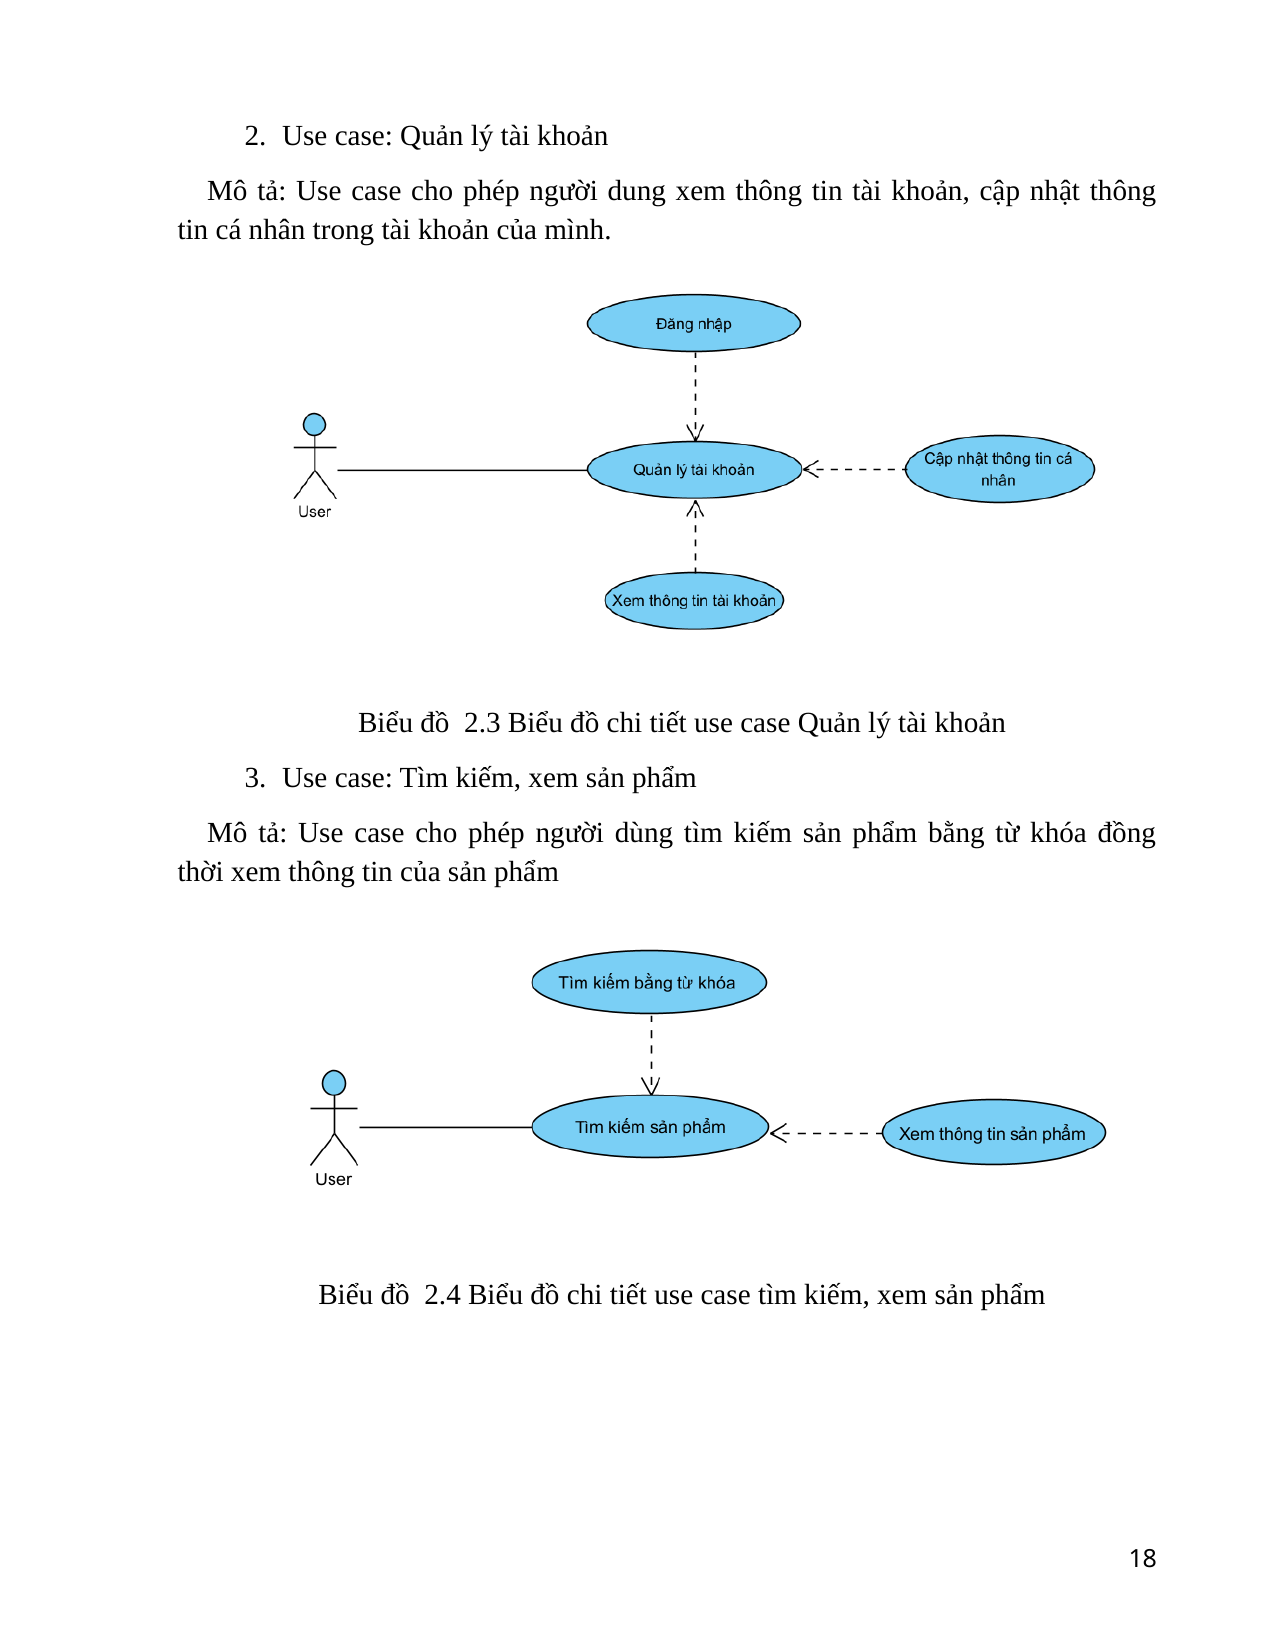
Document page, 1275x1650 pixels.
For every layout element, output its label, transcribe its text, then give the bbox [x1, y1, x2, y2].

list Use case: Tìm kiếm, xem sản phẩm [244, 760, 1157, 793]
text Mô tả: Use case cho phép người dùng tìm kiếm sản phẩm bằng từ khóa đồng thời xem thông tin của sản phẩm [177, 815, 1157, 887]
text Biểu đồ 2.3 Biểu đồ chi tiết use case Quản lý tài khoản [177, 706, 1157, 739]
text Mô tả: Use case cho phép người dung xem thông tin tài khoản, cập nhật thông tin cá nhân trong tài khoản của mình. [177, 173, 1157, 245]
picture [206, 267, 1187, 684]
picture [206, 908, 1187, 1256]
text Biểu đồ 2.4 Biểu đồ chi tiết use case tìm kiếm, xem sản phẩm [177, 1277, 1157, 1311]
list Use case: Quản lý tài khoản [244, 118, 1157, 152]
